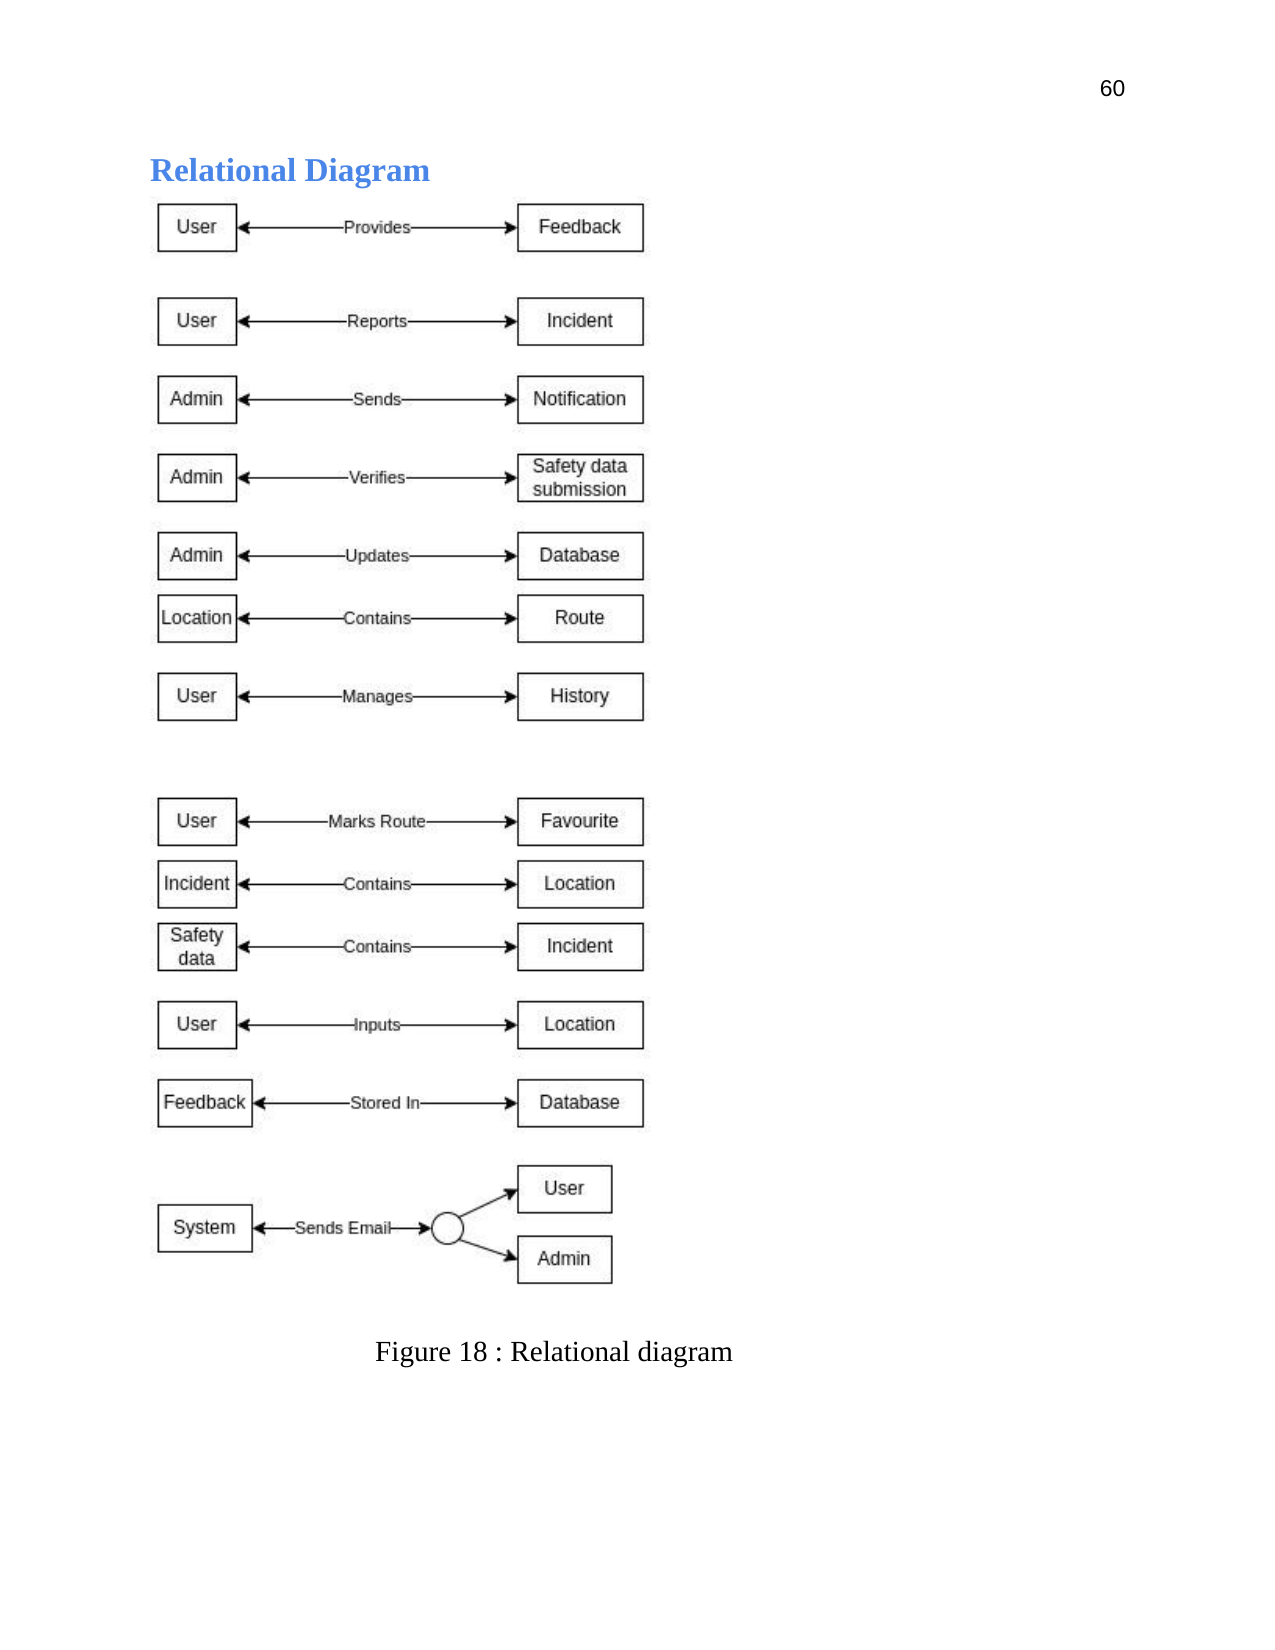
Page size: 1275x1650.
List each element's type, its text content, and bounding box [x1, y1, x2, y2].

picture [150, 196, 652, 1292]
subtitle Relational Diagram [150, 150, 1125, 188]
text Figure 18 : Relational diagram [300, 1334, 1125, 1368]
